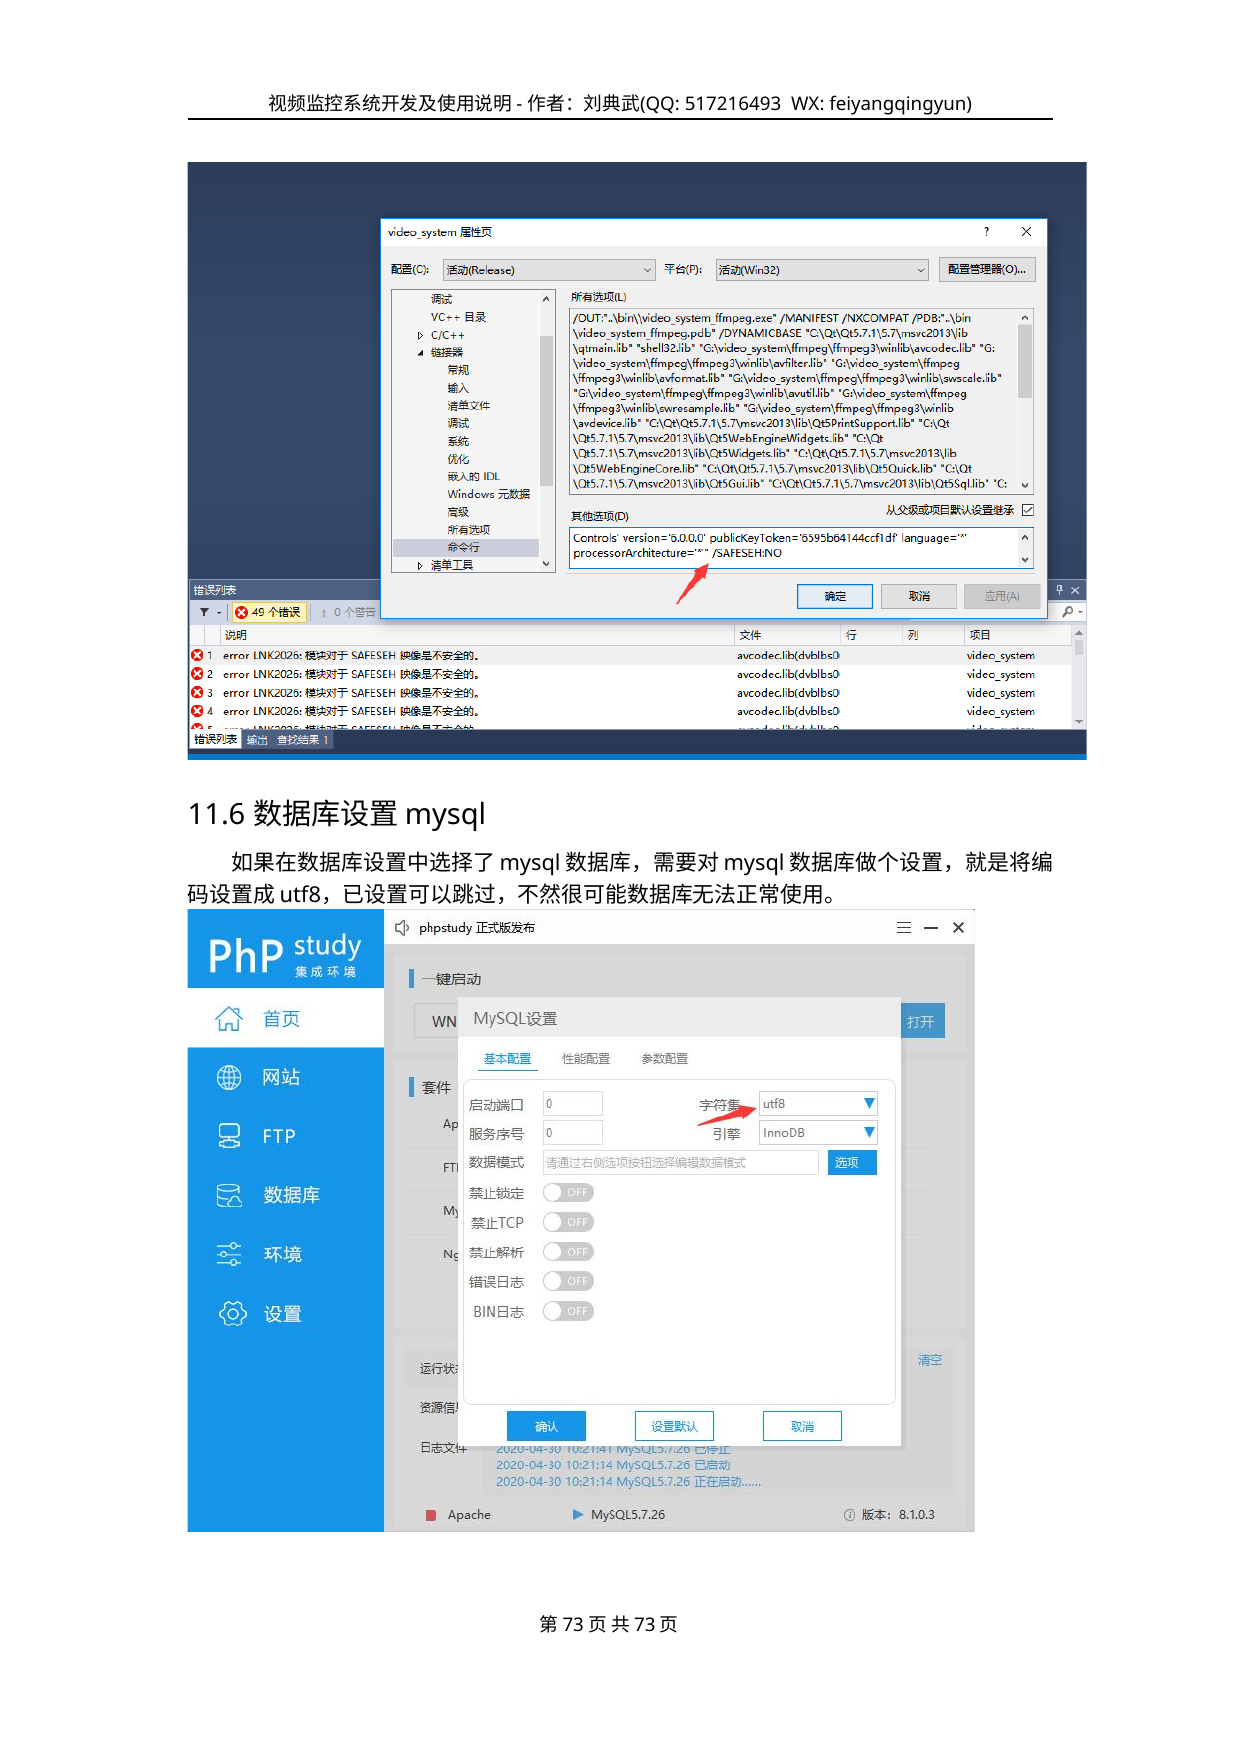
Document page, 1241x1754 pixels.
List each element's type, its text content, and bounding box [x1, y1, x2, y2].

text 11.6 数据库设置mysql [187, 779, 1053, 844]
picture [187, 909, 975, 1532]
picture [187, 162, 1087, 760]
text 如果在数据库设置中选择了mysql数据库，需要对mysql数据库做个设置，就是将编码设置成utf8，已设置可以跳过，不然很可能数据库无法正常使用。 [187, 844, 1053, 909]
